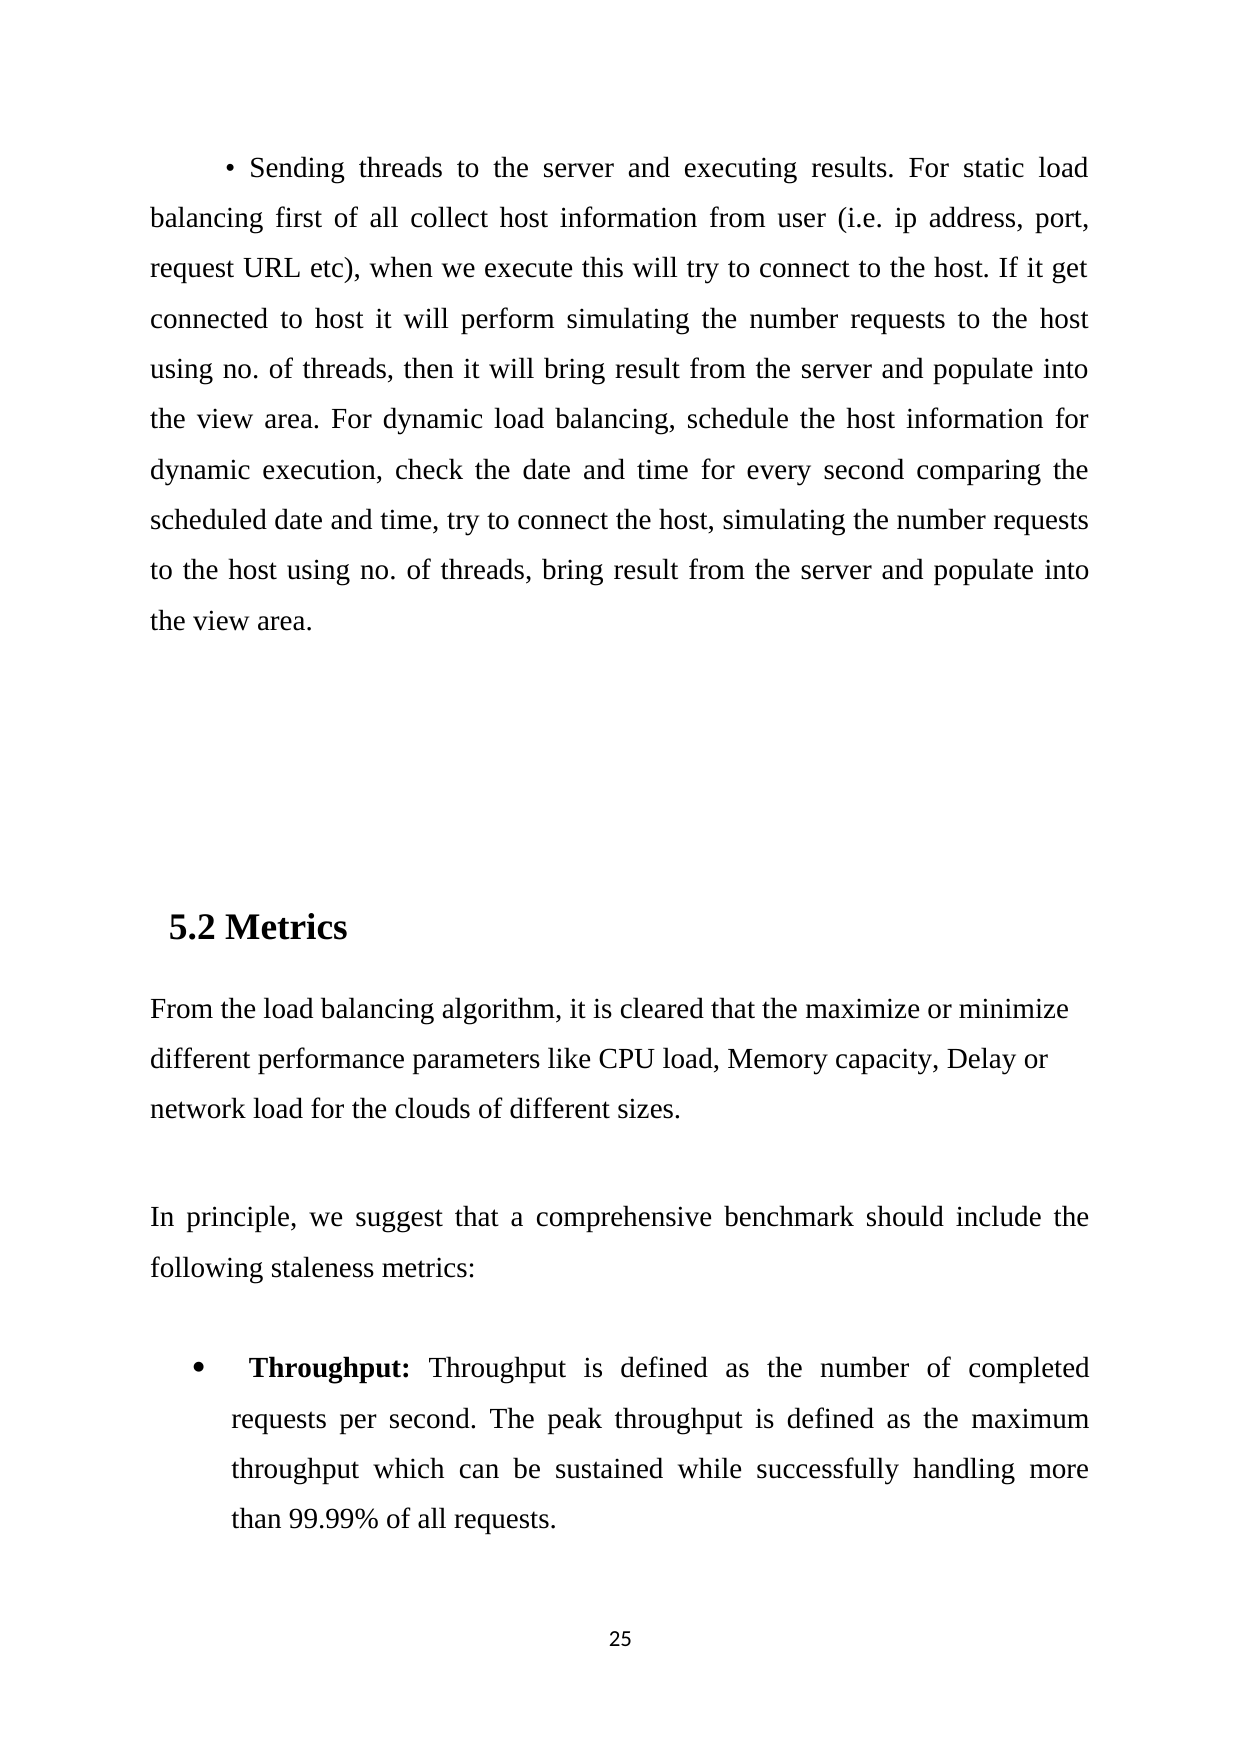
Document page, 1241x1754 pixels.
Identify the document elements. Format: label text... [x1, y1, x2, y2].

text 5.2 Metrics [150, 905, 1090, 948]
text In principle, we suggest that a comprehensive benchmark should include the following staleness metrics: [150, 1199, 1090, 1283]
list Throughput: Throughput is defined as the number of completed requests per second. The peak throughput is defined as the maximum throughput which can be sustained while successfully handling more than 99.99% of all requests. [194, 1350, 1090, 1535]
text • Sending threads to the server and executing results. For static load balancing first of all collect host information from user (i.e. ip address, port, request URL etc), when we execute this will try to connect to the host. If it get connected to host it will perform simulating the number requests to the host using no. of threads, then it will bring result from the server and populate into the view area. For dynamic load balancing, schedule the host information for dynamic execution, check the date and time for every second comparing the scheduled date and time, try to connect the host, simulating the number requests to the host using no. of threads, bring result from the server and populate into the view area. [150, 150, 1090, 636]
text From the load balancing algorithm, it is cleared that the maximize or minimize different performance parameters like CPU load, Memory capacity, Delay or network load for the clouds of different sizes. [150, 991, 1090, 1125]
